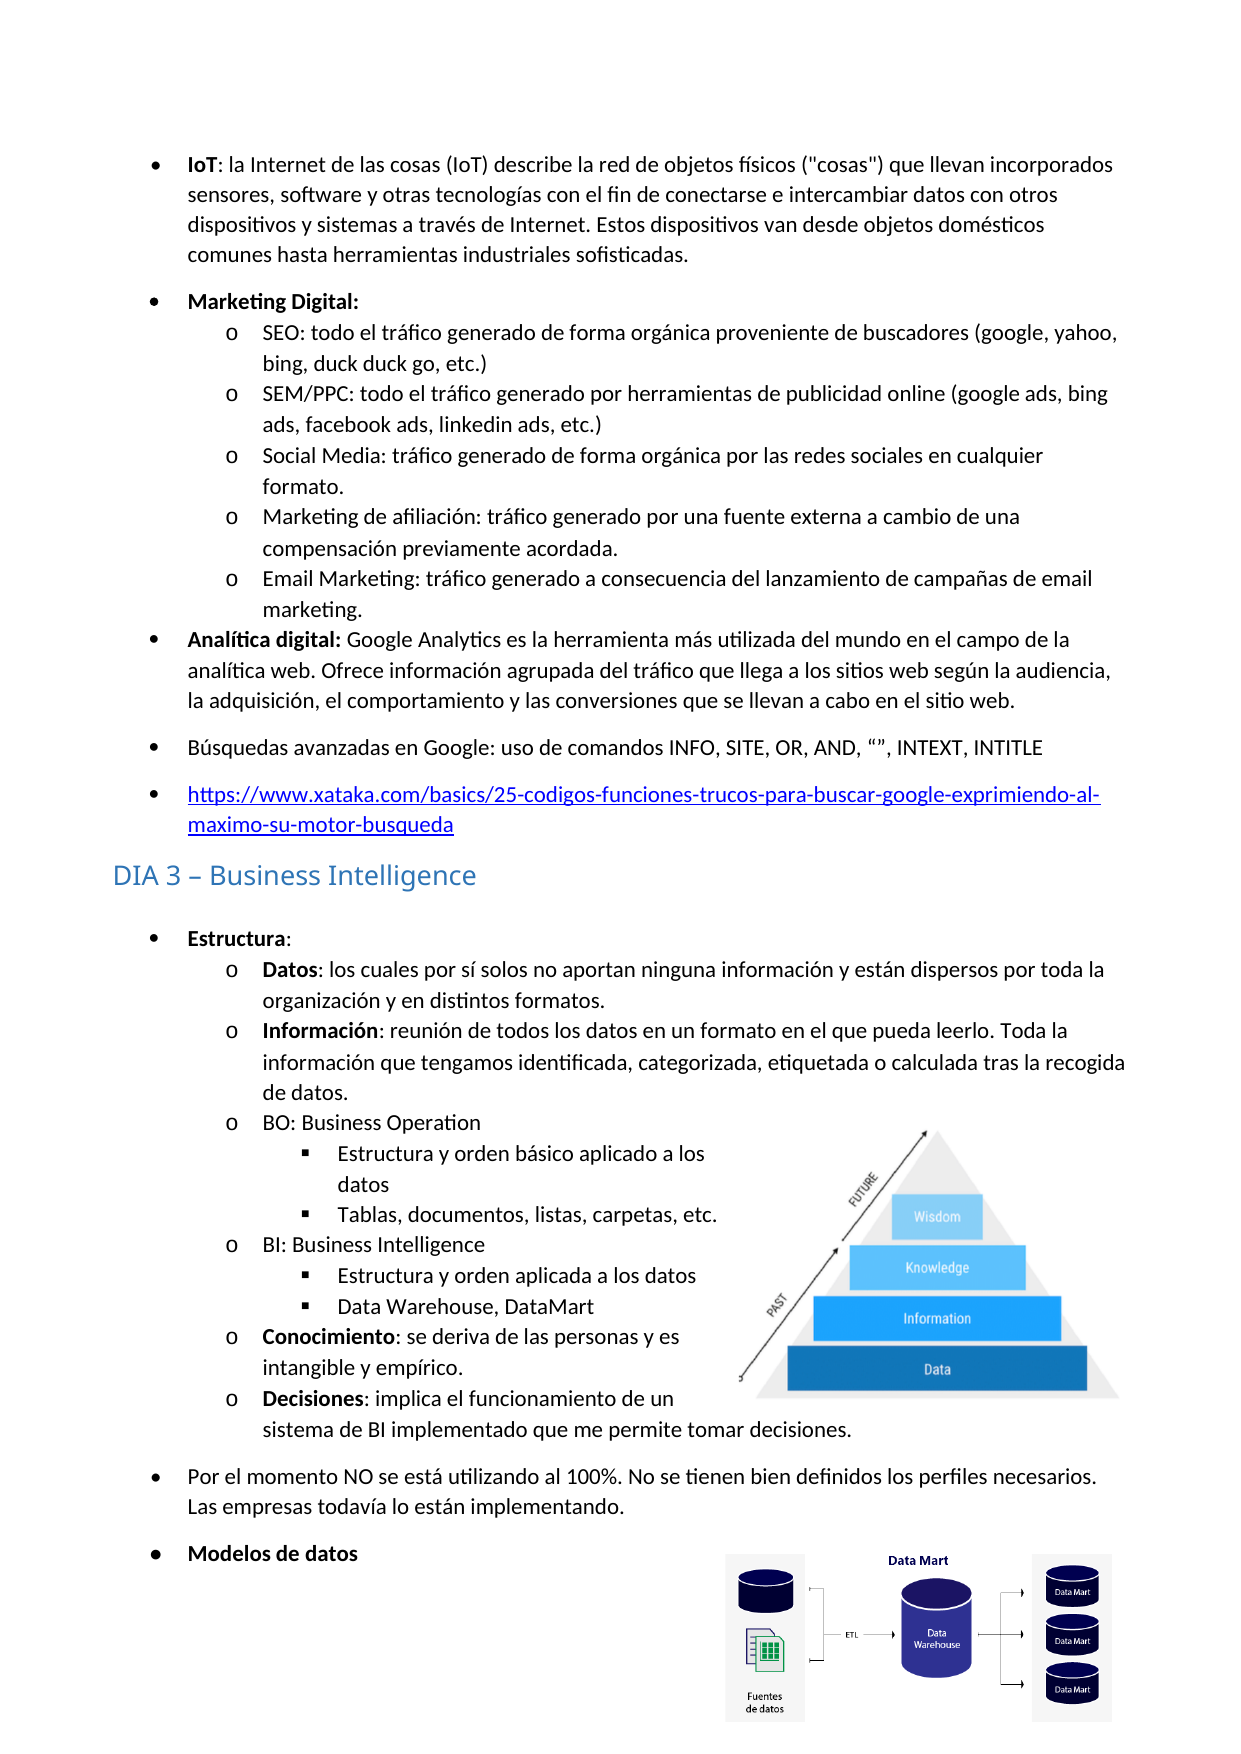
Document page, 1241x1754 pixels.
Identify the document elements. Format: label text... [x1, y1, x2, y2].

list Conocimiento: se deriva de las personas y es intangible y empírico. [225, 1322, 738, 1381]
list Decisiones: implica el funcionamiento de un sistema de BI implementado que me permite tomar decisiones. [225, 1384, 1128, 1443]
list https://www.xataka.com/basics/25-codigos-funciones-trucos-para-buscar-google-exprimiendo-al-maximo-su-motor-busqueda [150, 780, 1128, 838]
list Por el momento NO se está utilizando al 100%. No se tienen bien definidos los perfiles necesarios. Las empresas todavía lo están implementando. [150, 1462, 1128, 1520]
list SEM/PPC: todo el tráfico generado por herramientas de publicidad online (google ads, bing ads, facebook ads, linkedin ads, etc.) [225, 379, 1128, 439]
list Email Marketing: tráfico generado a consecuencia del lanzamiento de campañas de email marketing. [225, 564, 1128, 623]
list SEO: todo el tráfico generado de forma orgánica proveniente de buscadores (google, yahoo, bing, duck duck go, etc.) [225, 318, 1128, 377]
list Búsquedas avanzadas en Google: uso de comandos INFO, SITE, OR, AND, “”, INTEXT, INTITLE [150, 733, 1128, 761]
picture [738, 1109, 1128, 1410]
list Estructura: [150, 924, 1128, 953]
list Social Media: tráfico generado de forma orgánica por las redes sociales en cualquier formato. [225, 441, 1128, 500]
list BO: Business Operation [225, 1108, 1128, 1137]
list Estructura y orden básico aplicado a los datos [300, 1139, 738, 1198]
list Marketing de afiliación: tráfico generado por una fuente externa a cambio de una compensación previamente acordada. [225, 502, 1128, 562]
list Analítica digital: Google Analytics es la herramienta más utilizada del mundo en el campo de la analítica web. Ofrece información agrupada del tráfico que llega a los sitios web según la audiencia, la adquisición, el comportamiento y las conversiones que se llevan a cabo en el sitio web. [150, 626, 1128, 714]
list Datos: los cuales por sí solos no aportan ninguna información y están dispersos por toda la organización y en distintos formatos. [225, 955, 1128, 1014]
list Tablas, documentos, listas, carpetas, etc. [300, 1200, 738, 1228]
list Modelos de datos [150, 1539, 1128, 1567]
list Marketing Digital: [150, 287, 1128, 316]
list BI: Business Intelligence [225, 1230, 738, 1259]
subtitle DIA 3 – Business Intelligence [112, 857, 1128, 894]
list IoT: la Internet de las cosas (IoT) describe la red de objetos físicos ("cosas") que llevan incorporados sensores, software y otras tecnologías con el fin de conectarse e intercambiar datos con otros dispositivos y sistemas a través de Internet. Estos dispositivos van desde objetos domésticos comunes hasta herramientas industriales sofisticadas. [150, 150, 1128, 269]
list Información: reunión de todos los datos en un formato en el que pueda leerlo. Toda la información que tengamos identificada, categorizada, etiquetada o calculada tras la recogida de datos. [225, 1016, 1128, 1106]
list Estructura y orden aplicada a los datos [300, 1262, 738, 1290]
list Data Warehouse, DataMart [300, 1292, 738, 1320]
picture [708, 1540, 1128, 1736]
